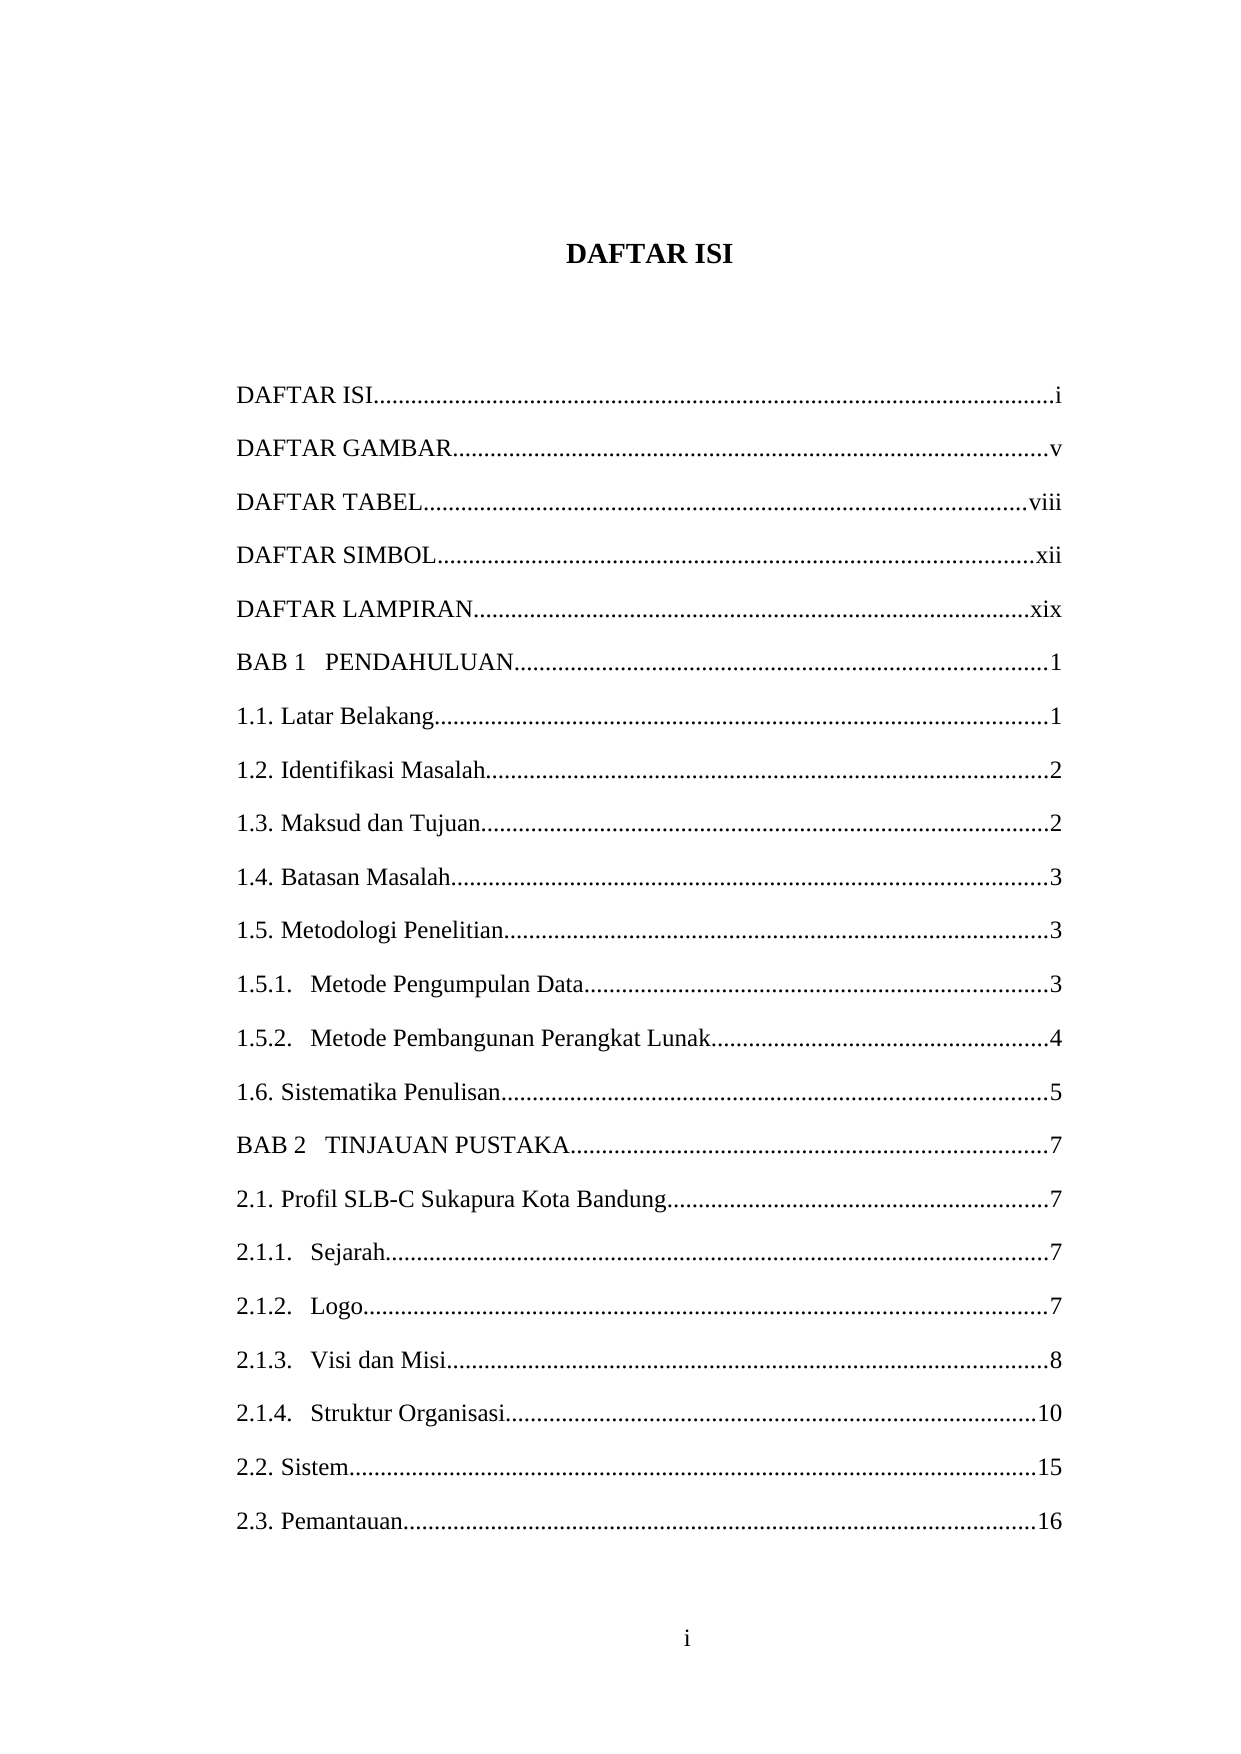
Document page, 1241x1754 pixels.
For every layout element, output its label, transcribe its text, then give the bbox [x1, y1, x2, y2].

subtitle DAFTAR ISI [236, 236, 1063, 270]
